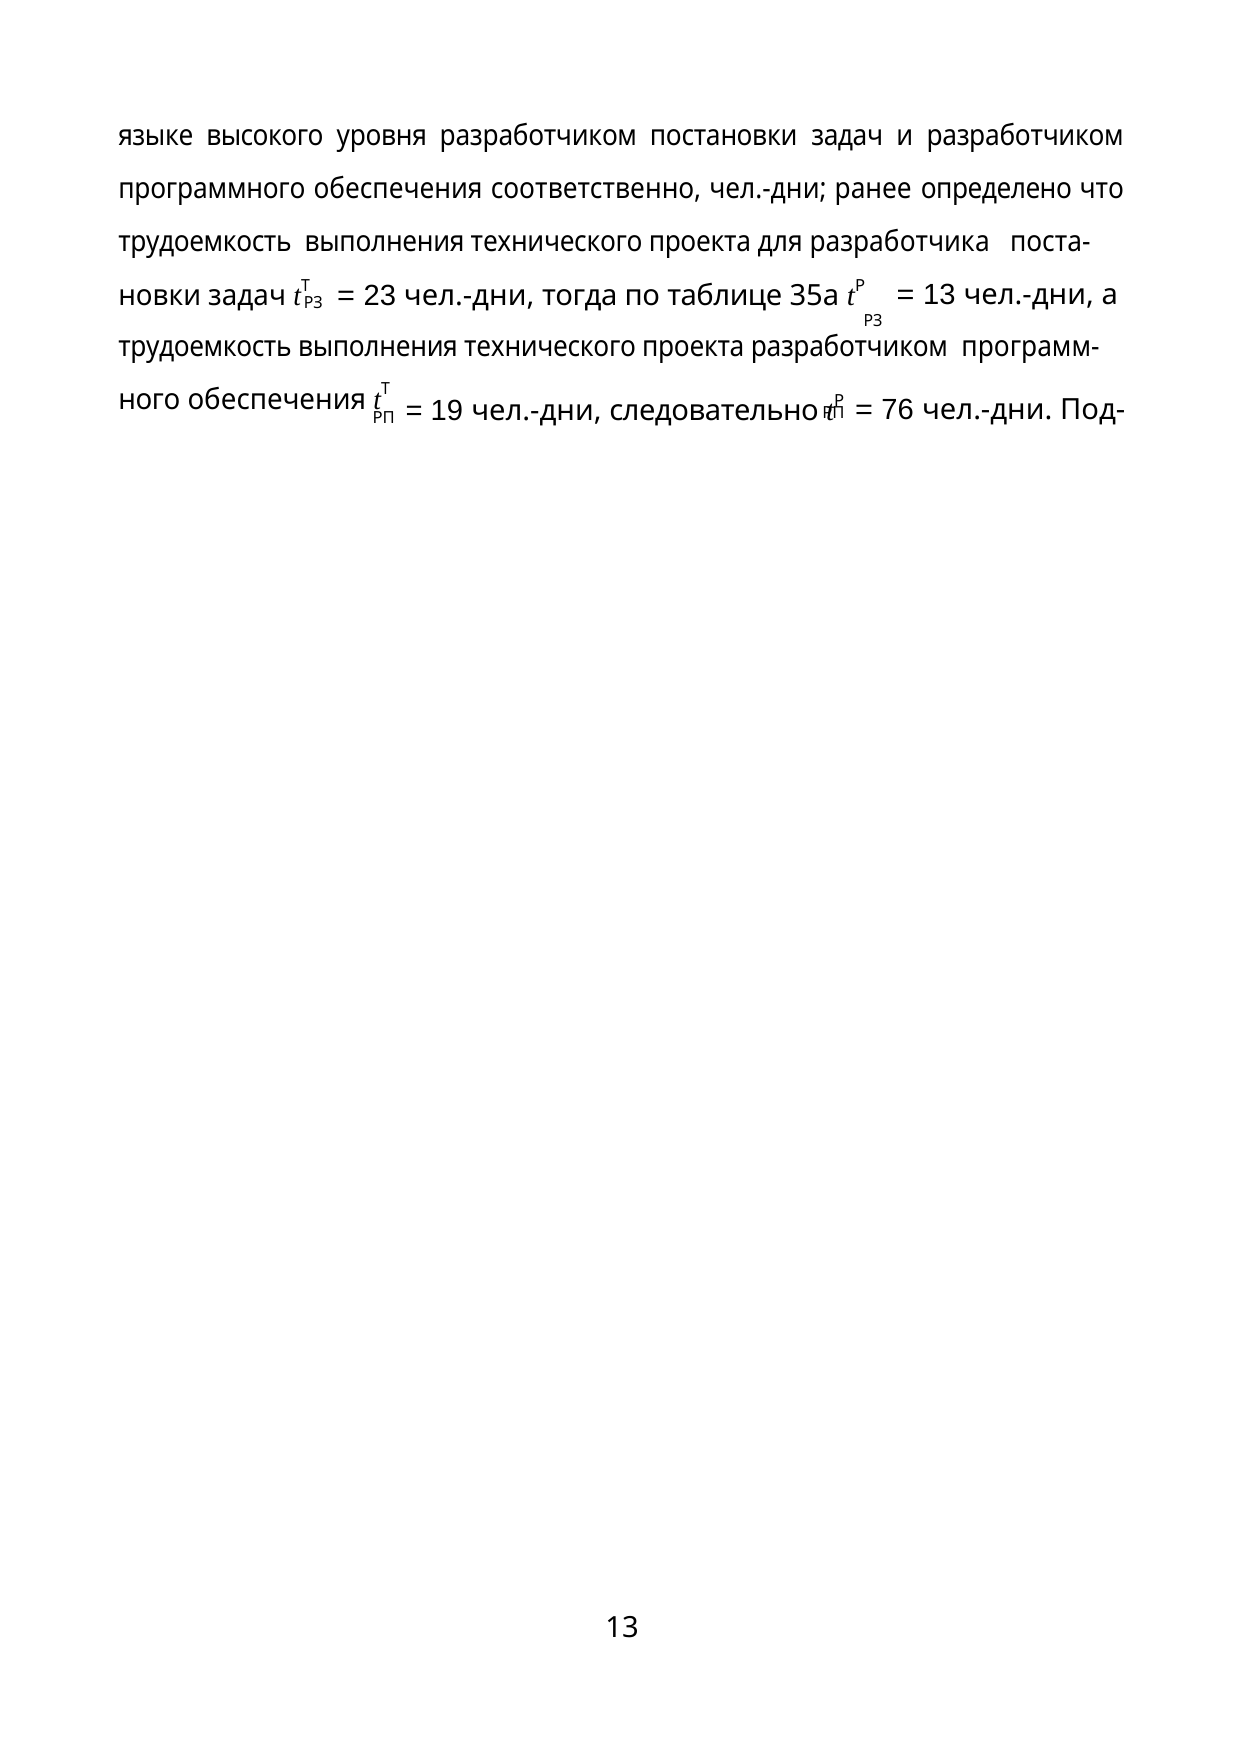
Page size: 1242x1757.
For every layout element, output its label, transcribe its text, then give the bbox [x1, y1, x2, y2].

text = 19 чел.-дни, следовательно tР [405, 388, 846, 429]
text новки задач tТ [118, 273, 324, 314]
text = 23 чел.-дни, тогда по таблице 35а tР [337, 273, 884, 314]
text = 76 чел.-дни. Под- [855, 388, 1136, 428]
text ного обеспечения tТ [118, 377, 396, 418]
text языке высокого уровня разработчиком постановки задач и разработчиком программного обеспечения соответственно, чел.-дни; ранее определено что трудоемкость выполнения технического проекта для разработчика поста- [118, 114, 1124, 260]
text трудоемкость выполнения технического проекта разработчиком программ- [118, 326, 1135, 365]
text = 13 чел.-дни, а [896, 273, 1135, 313]
